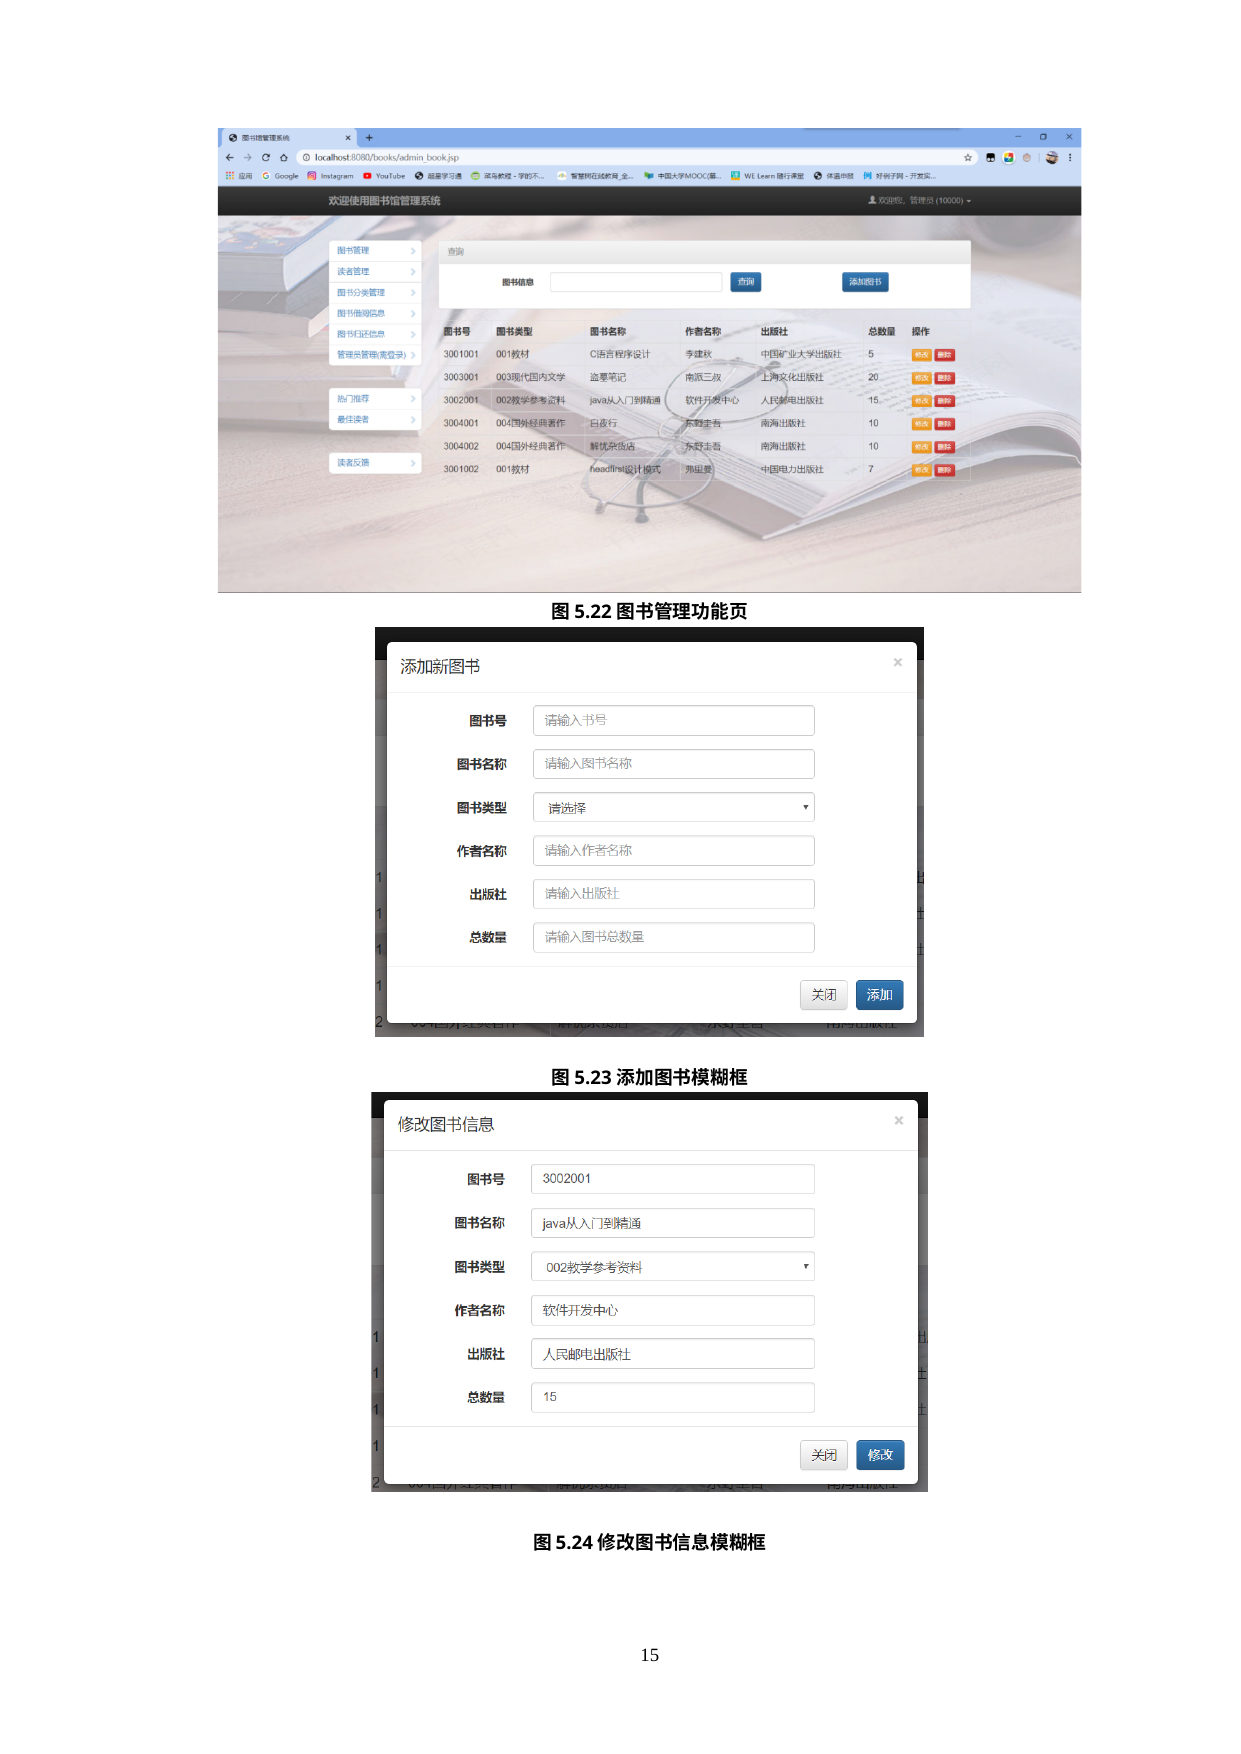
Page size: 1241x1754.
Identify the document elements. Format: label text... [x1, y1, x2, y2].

text 图5.22 图书管理功能页 [148, 594, 1152, 627]
picture [371, 1092, 928, 1492]
picture [217, 128, 1082, 593]
picture [375, 627, 924, 1037]
text 图5.24 修改图书信息模糊框 [148, 1524, 1152, 1558]
text 图5.23 添加图书模糊框 [148, 1059, 1152, 1093]
